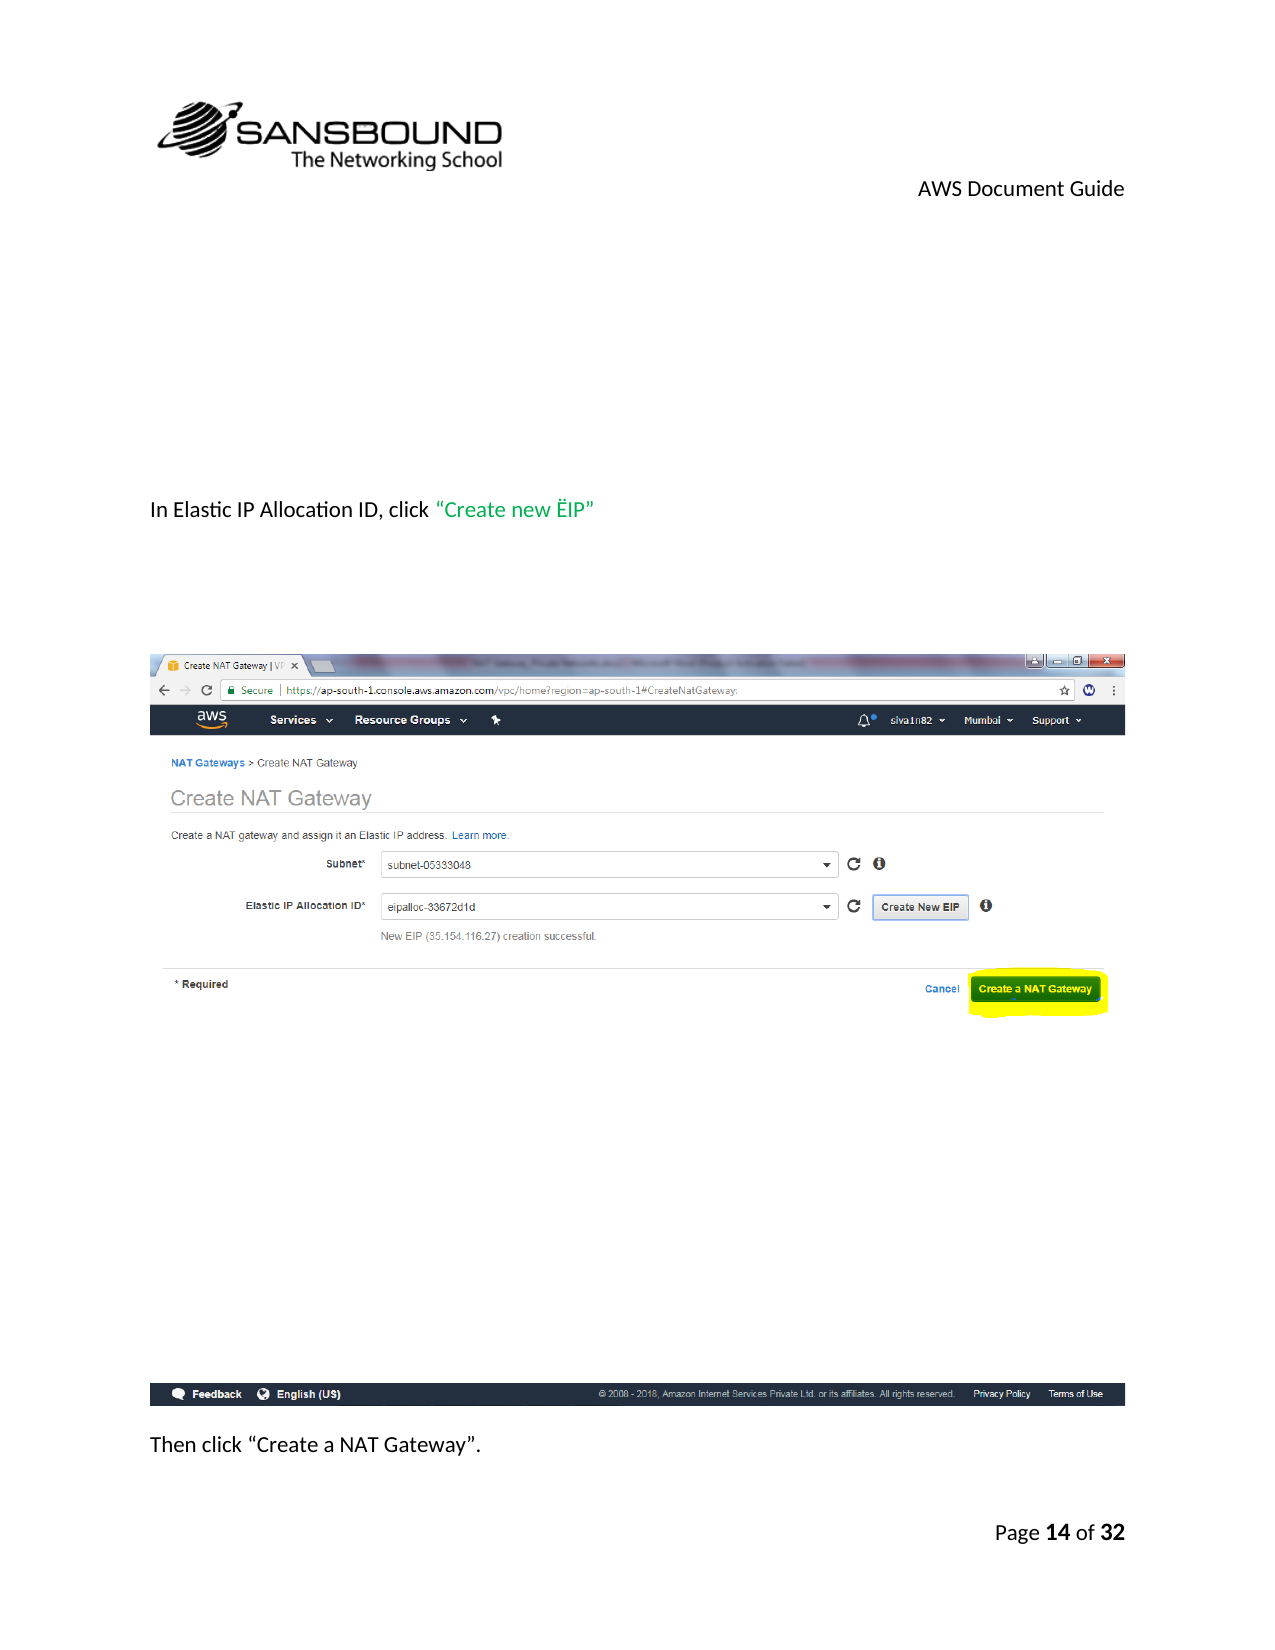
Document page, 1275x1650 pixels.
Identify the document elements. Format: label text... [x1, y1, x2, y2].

picture [150, 654, 1125, 1406]
picture [150, 75, 514, 197]
text In Elastic IP Allocation ID, click “Create new ËIP” [150, 495, 1125, 523]
text Then click “Create a NAT Gateway”. [150, 1430, 1125, 1458]
